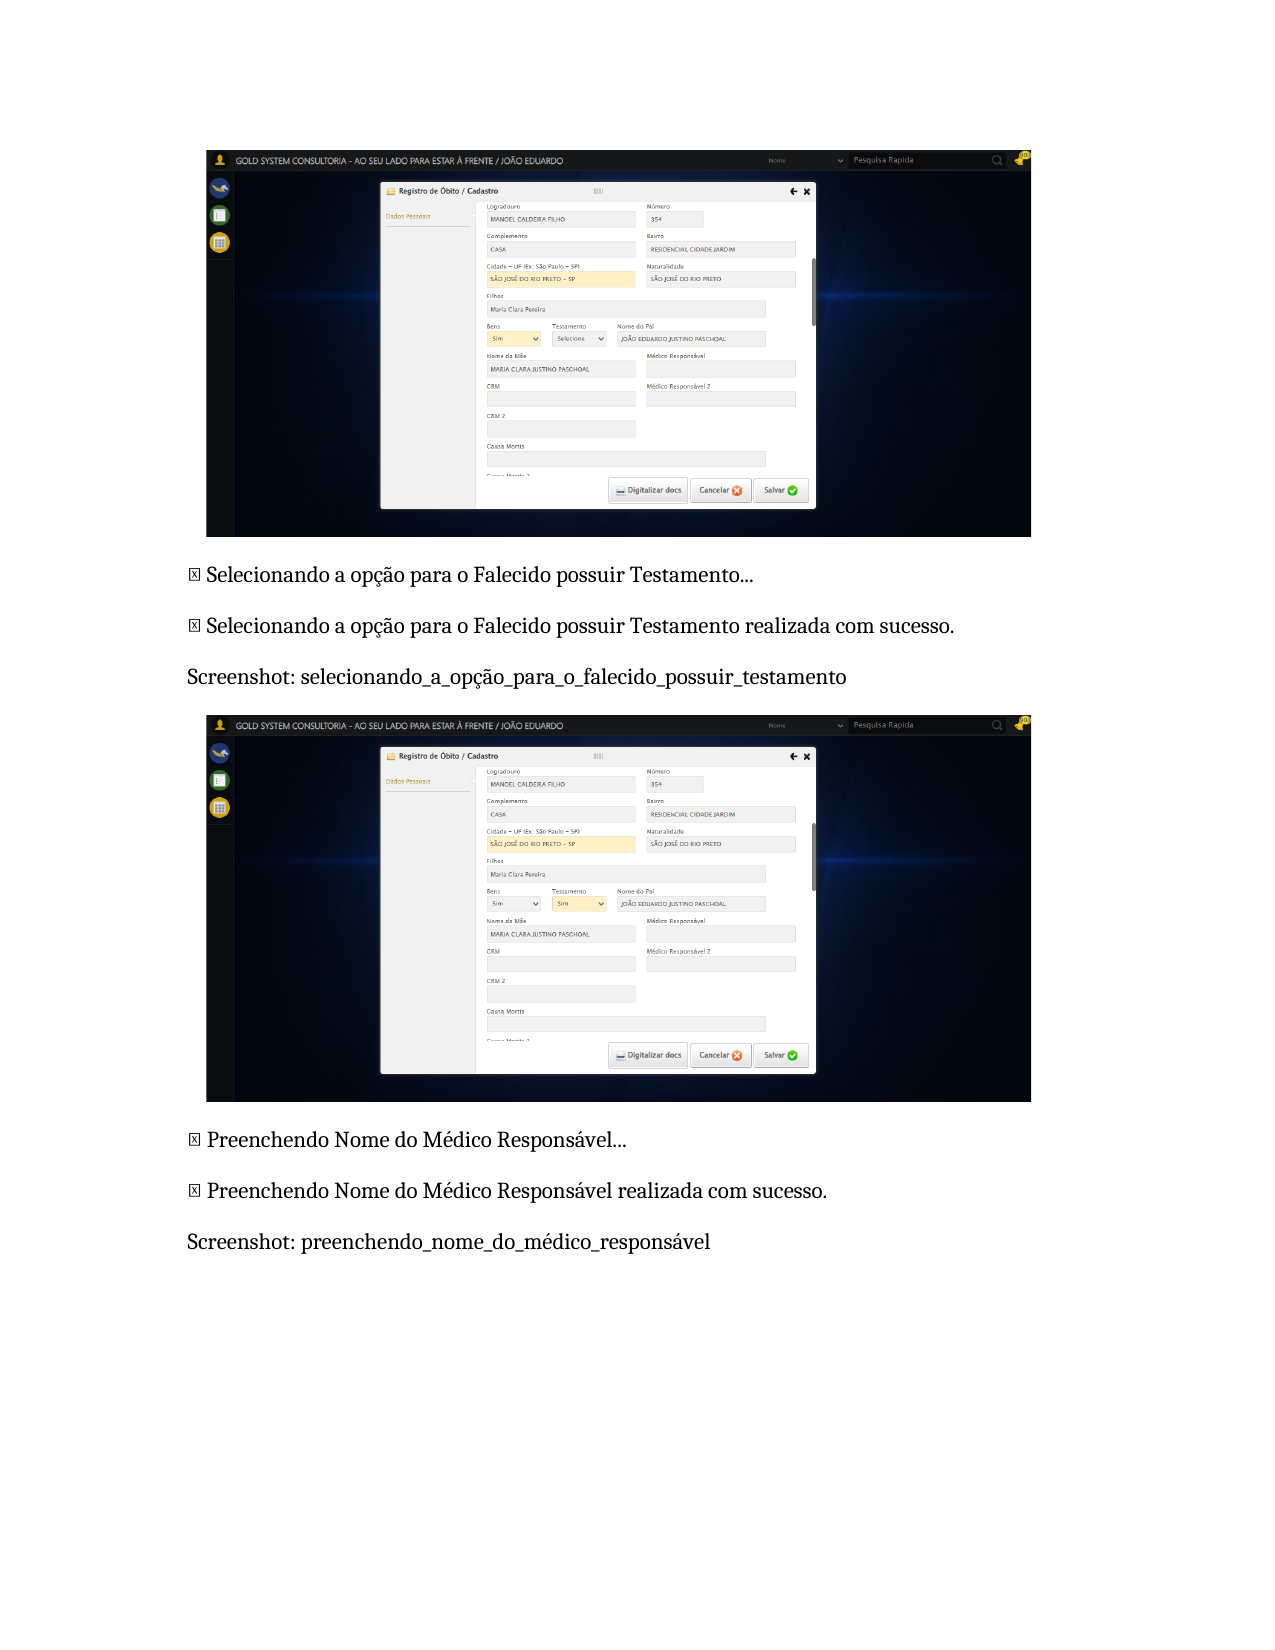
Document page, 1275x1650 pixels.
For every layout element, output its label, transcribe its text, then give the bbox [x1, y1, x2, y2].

picture [206, 715, 1032, 1102]
text ✅ Selecionando a opção para o Falecido possuir Testamento realizada com sucesso. [187, 613, 1087, 639]
picture [206, 150, 1032, 537]
text 🔄 Preenchendo Nome do Médico Responsável... [187, 1127, 1087, 1153]
text Screenshot: preenchendo_nome_do_médico_responsável [187, 1229, 1087, 1255]
text Screenshot: selecionando_a_opção_para_o_falecido_possuir_testamento [187, 664, 1087, 690]
text ✅ Preenchendo Nome do Médico Responsável realizada com sucesso. [187, 1178, 1087, 1204]
text 🔄 Selecionando a opção para o Falecido possuir Testamento... [187, 562, 1087, 588]
